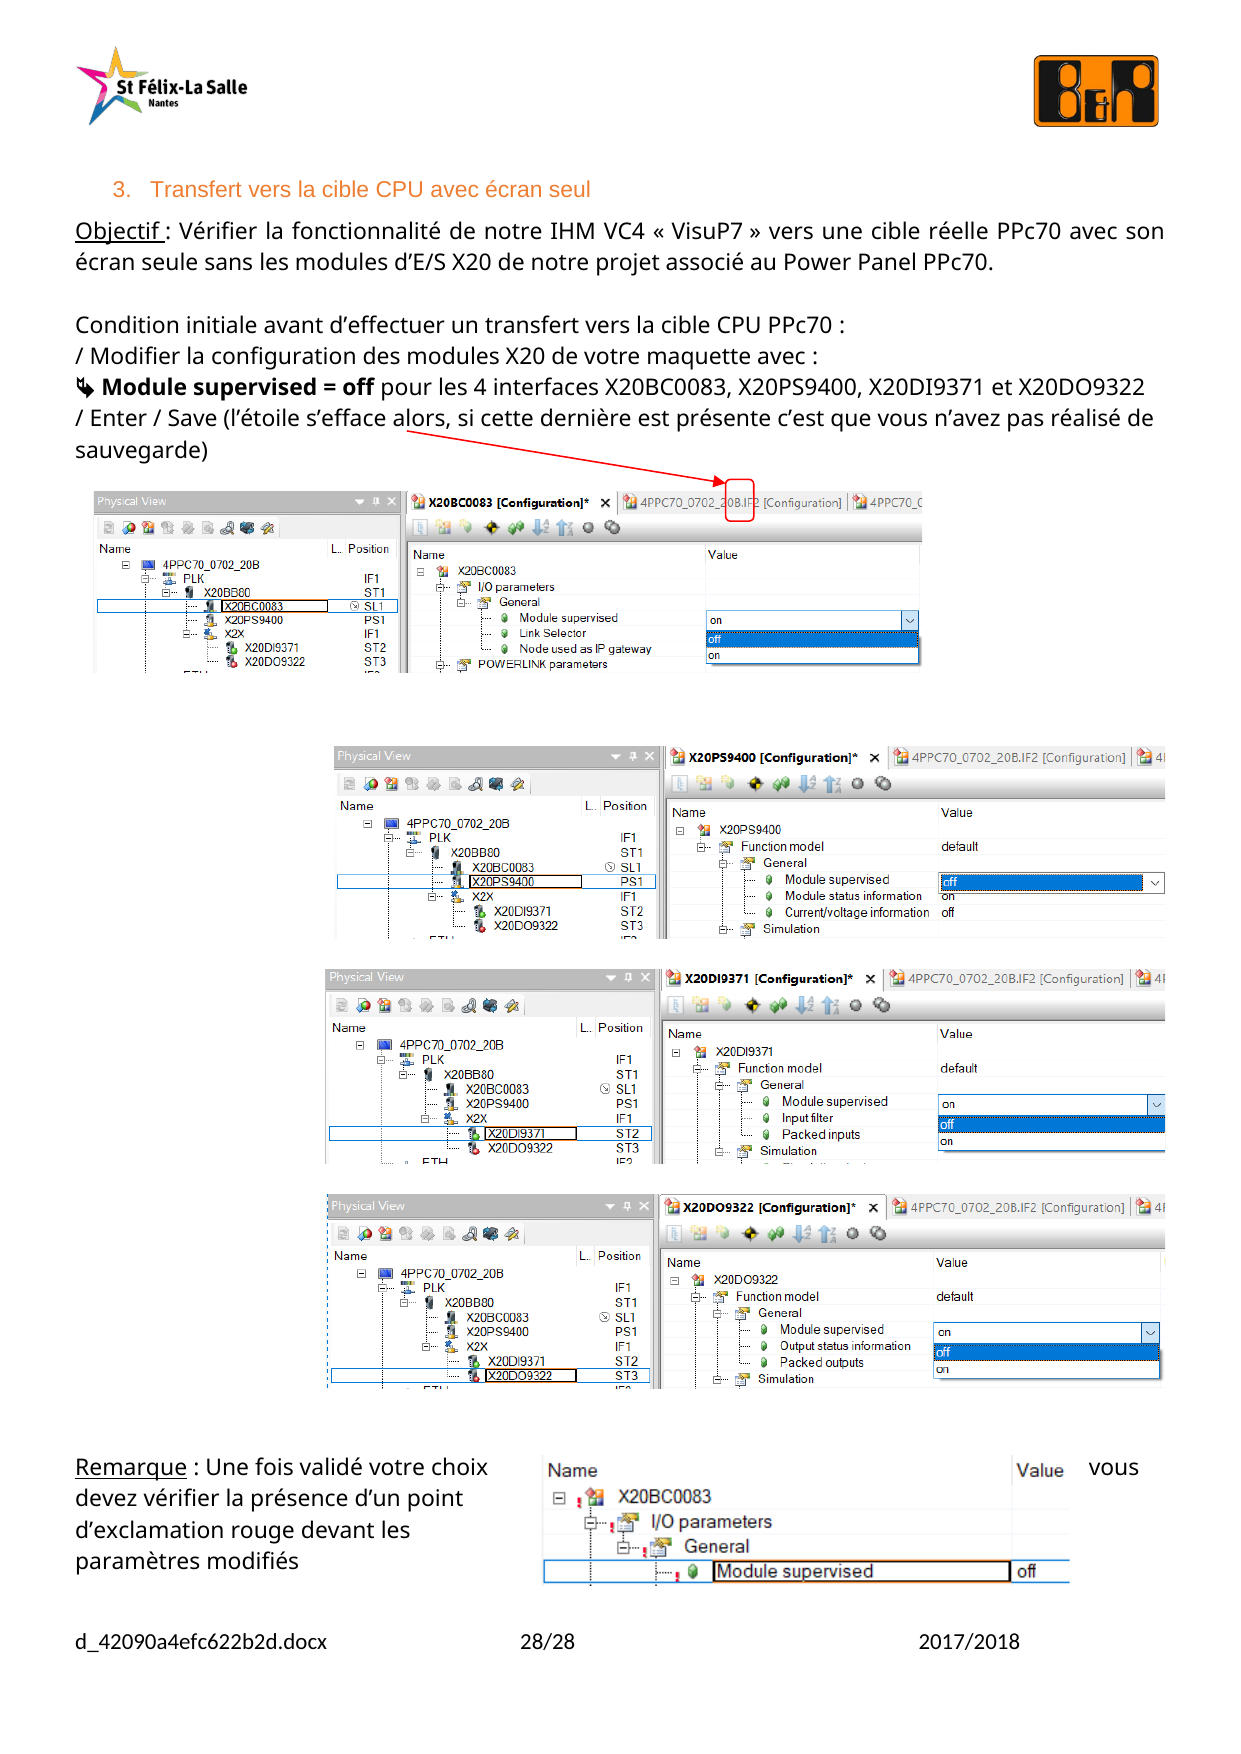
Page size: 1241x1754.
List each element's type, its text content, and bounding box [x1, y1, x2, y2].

picture [93, 491, 923, 673]
text / Modifier la configuration des modules X20 de votre maquette avec : [75, 340, 1165, 371]
picture [727, 491, 753, 520]
picture [75, 44, 249, 127]
picture [326, 1194, 1166, 1389]
text Condition initiale avant d’effectuer un transfert vers la cible CPU PPc70 : [75, 308, 1165, 340]
picture [541, 1455, 1070, 1586]
picture [334, 746, 1166, 939]
list Transfert vers la cible CPU avec écran seul [112, 176, 1165, 202]
picture [325, 969, 1166, 1164]
text Objectif : Vérifier la fonctionnalité de notre IHM VC4 « VisuP7 » vers une cible réelle PPc70 avec son écran seule sans les modules d’E/S X20 de notre projet associé au Power Panel PPc70. [75, 215, 1165, 277]
text / Enter / Save (l’étoile s’efface alors, si cette dernière est présente c’est que vous n’avez pas réalisé de sauvegarde) [75, 402, 1165, 465]
picture [1033, 55, 1159, 127]
text Module supervised = off pour les 4 interfaces X20BC0083, X20PS9400, X20DI9371 et X20DO9322 [75, 371, 1165, 402]
